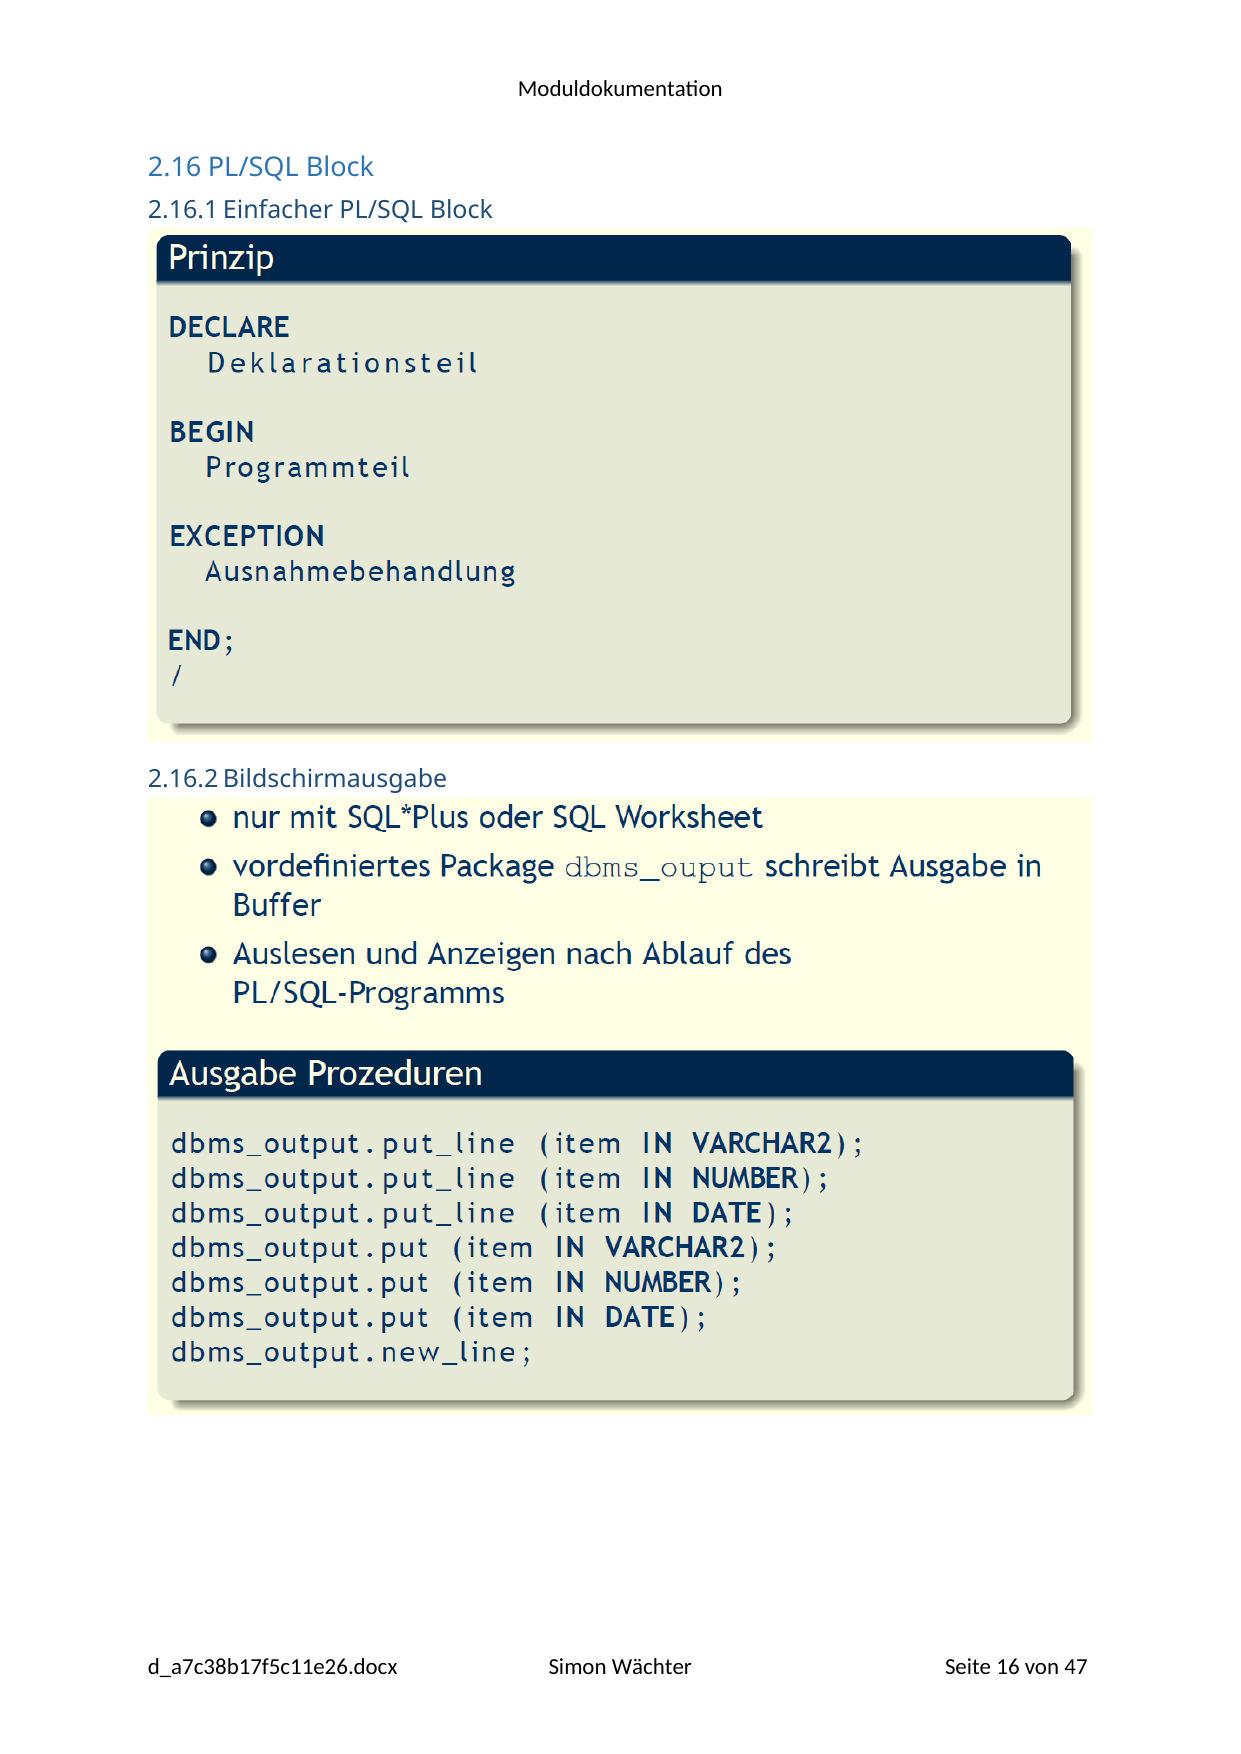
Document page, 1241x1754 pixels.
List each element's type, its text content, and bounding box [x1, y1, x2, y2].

picture [147, 797, 1093, 1415]
picture [147, 228, 1093, 742]
subtitle Bildschirmausgabe [148, 760, 1093, 794]
subtitle Einfacher PL/SQL Block [148, 192, 1093, 226]
subtitle PL/SQL Block [148, 148, 1093, 184]
